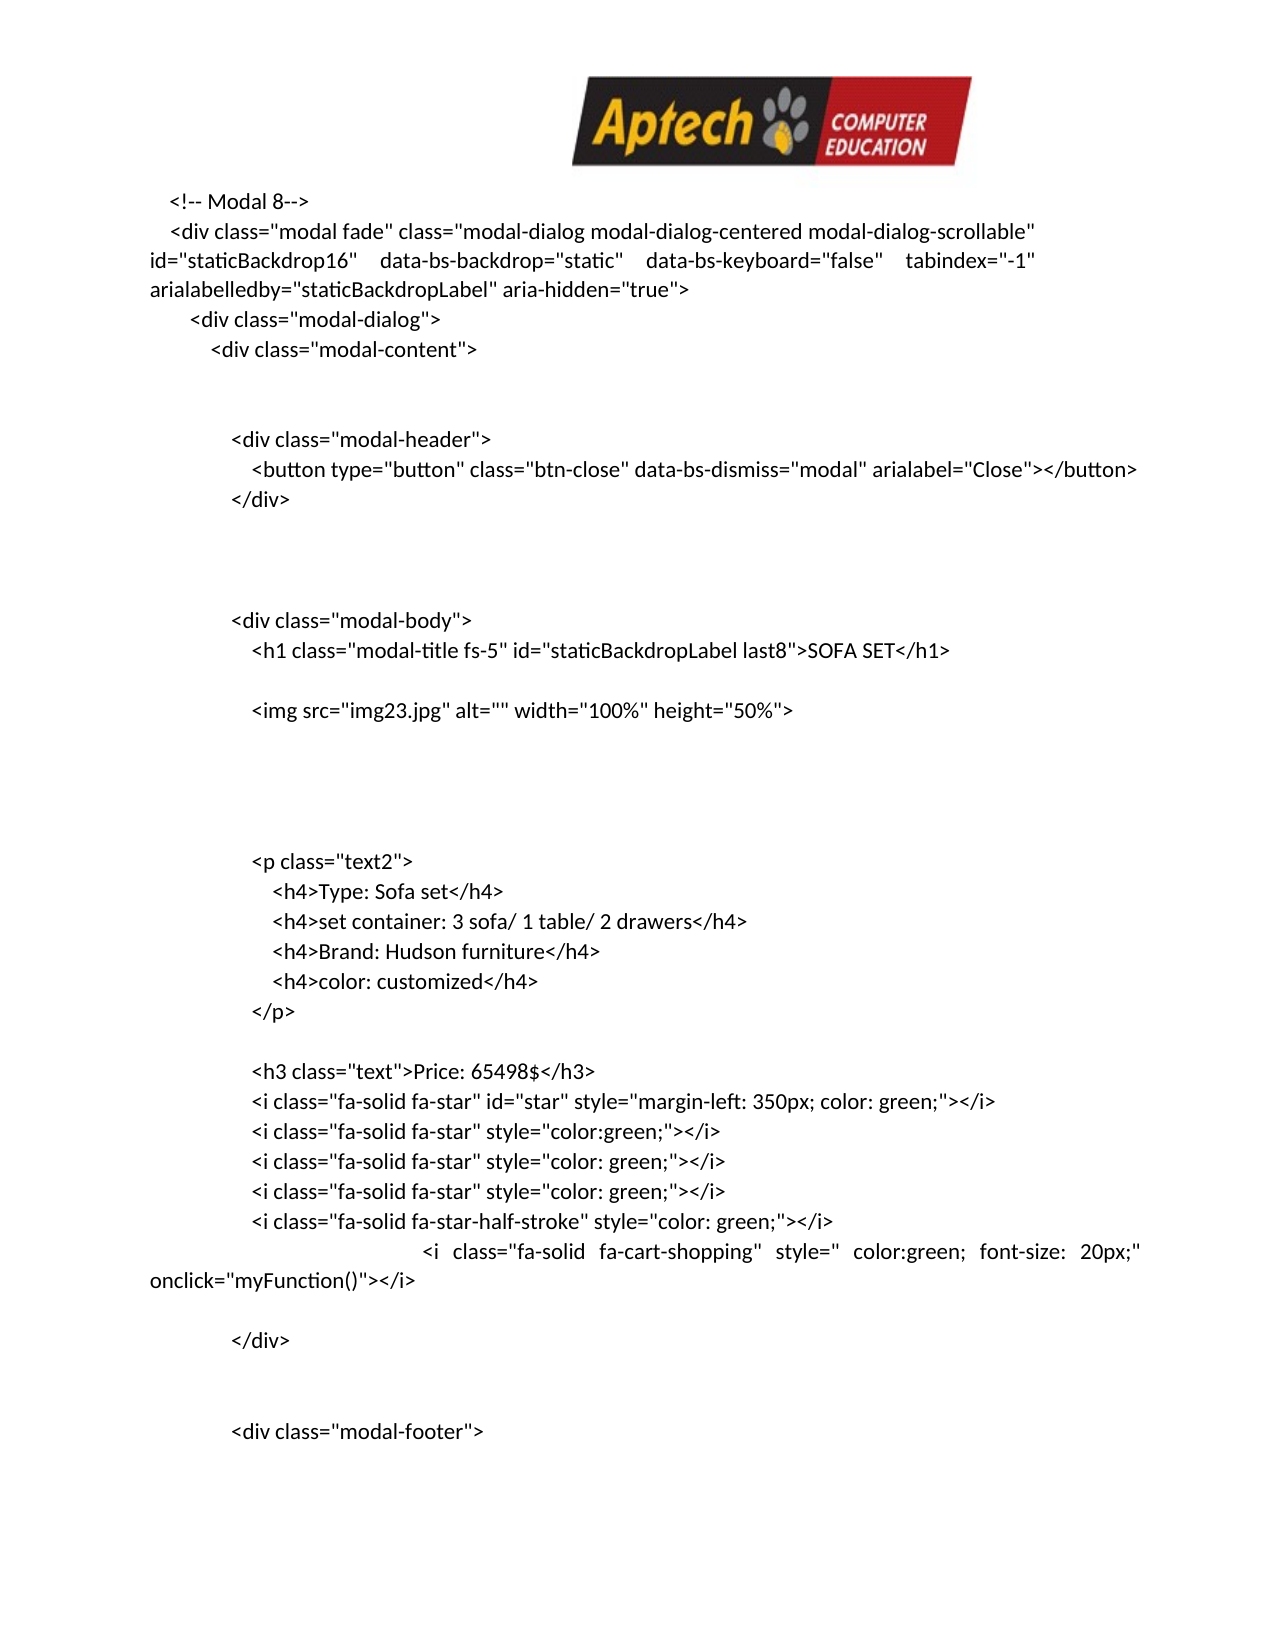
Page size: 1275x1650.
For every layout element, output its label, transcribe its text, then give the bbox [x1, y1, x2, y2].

text <h4>Brand: Hudson furniture</h4> [148, 937, 1142, 965]
text <div class="modal-header"> [148, 426, 1142, 454]
text <i class="fa-solid fa-star" style="color: green;"></i> [148, 1147, 1142, 1176]
text <div class="modal-content"> [148, 335, 1142, 363]
text <h3 class="text">Price: 65498$</h3> [148, 1057, 1142, 1086]
picture [571, 76, 993, 187]
text <h4>set container: 3 sofa/ 1 table/ 2 drawers</h4> [148, 907, 1142, 935]
text <p class="text2"> [148, 847, 1142, 875]
text </div> [148, 1327, 1142, 1354]
text <h1 class="modal-title fs-5" id="staticBackdropLabel last8">SOFA SET</h1> [148, 636, 1142, 664]
text <i class="fa-solid fa-star-half-stroke" style="color: green;"></i> [148, 1207, 1142, 1236]
text <div class="modal-footer"> [148, 1417, 1142, 1445]
text <div class="modal fade" class="modal-dialog modal-dialog-centered modal-dialog-scrollable" id="staticBackdrop16" data-bs-backdrop="static" data-bs-keyboard="false" tabindex="-1" arialabelledby="staticBackdropLabel" aria-hidden="true"> [148, 217, 1036, 303]
text <i class="fa-solid fa-star" id="star" style="margin-left: 350px; color: green;"></i> [148, 1087, 1142, 1116]
text <i class="fa-solid fa-cart-shopping" style=" color:green; font-size: 20px;" onclick="myFunction()"></i> [148, 1237, 1142, 1294]
text <div class="modal-body"> [148, 606, 1142, 634]
text </p> [148, 997, 1142, 1025]
text </div> [148, 486, 1142, 514]
text <!-- Modal 8--> [148, 187, 1142, 216]
text <h4>Type: Sofa set</h4> [148, 877, 1142, 905]
text <h4>color: customized</h4> [148, 967, 1142, 995]
text <img src="img23.jpg" alt="" width="100%" height="50%"> [148, 696, 1142, 724]
text <button type="button" class="btn-close" data-bs-dismiss="modal" arialabel="Close"></button> [148, 456, 1142, 484]
text <i class="fa-solid fa-star" style="color:green;"></i> [148, 1117, 1142, 1146]
text <div class="modal-dialog"> [148, 305, 1142, 333]
text <i class="fa-solid fa-star" style="color: green;"></i> [148, 1177, 1142, 1206]
